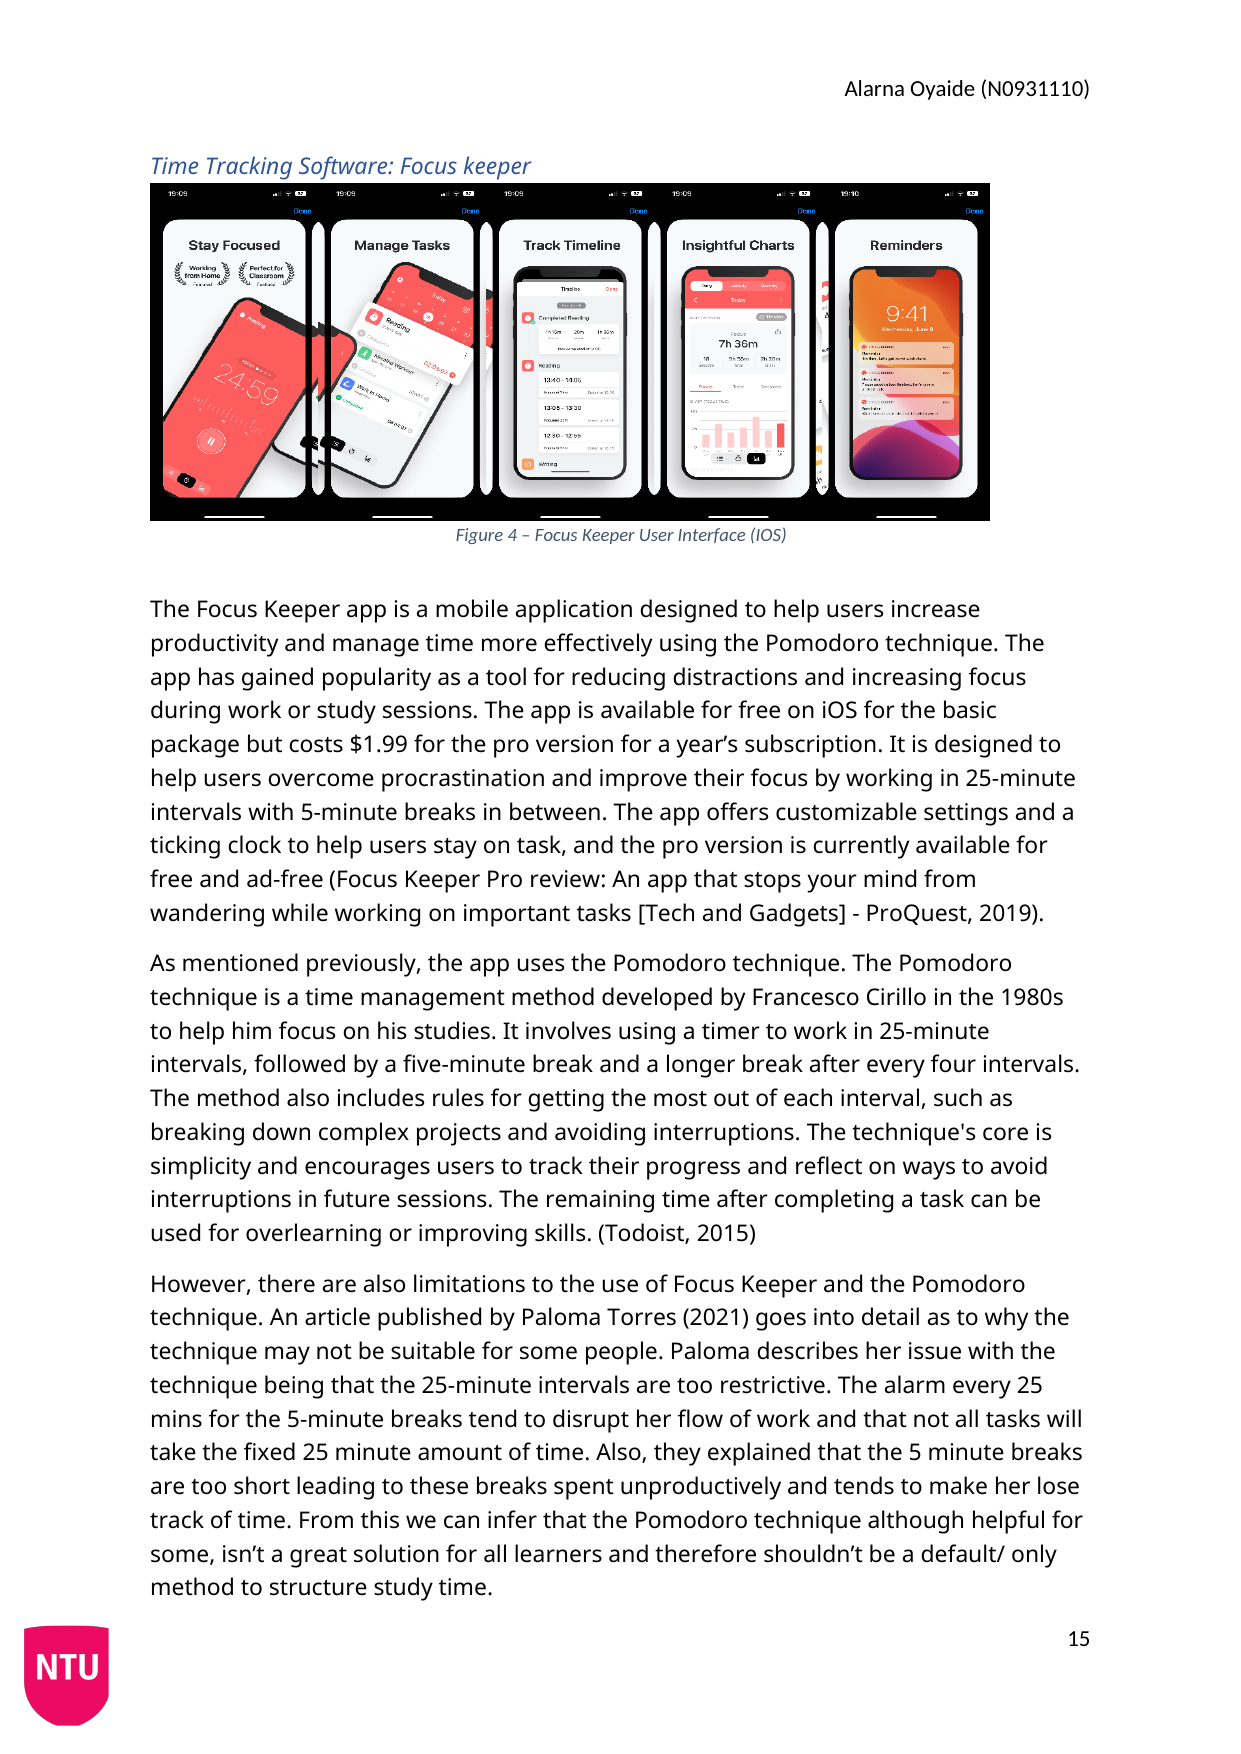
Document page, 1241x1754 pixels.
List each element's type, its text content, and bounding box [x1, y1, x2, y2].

picture [24, 1625, 109, 1726]
text The Focus Keeper app is a mobile application designed to help users increase productivity and manage time more effectively using the Pomodoro technique. The app has gained popularity as a tool for reducing distractions and increasing focus during work or study sessions. The app is available for free on iOS for the basic package but costs $1.99 for the pro version for a year’s subscription. It is designed to help users overcome procrastination and improve their focus by working in 25-minute intervals with 5-minute breaks in between. The app offers customizable settings and a ticking clock to help users stay on task, and the pro version is currently available for free and ad-free (Focus Keeper Pro review: An app that stops your mind from wandering while working on important tasks [Tech and Gadgets] - ProQuest, 2019). [150, 546, 1090, 928]
text However, there are also limitations to the use of Focus Keeper and the Pomodoro technique. An article published by Paloma Torres (2021) goes into detail as to why the technique may not be suitable for some people. Paloma describes her issue with the technique being that the 25-minute intervals are too restrictive. The alarm every 25 mins for the 5-minute breaks tend to disrupt her flow of work and that not all tasks will take the fixed 25 minute amount of time. Also, they explained that the 5 minute breaks are too short leading to these breaks spent unproductively and tends to make her lose track of time. From this we can infer that the Pomodoro technique although helpful for some, isn’t a great solution for all learners and therefore shouldn’t be a default/ only method to structure study time. [150, 1267, 1090, 1602]
text As mentioned previously, the app uses the Pomodoro technique. The Pomodoro technique is a time management method developed by Francesco Cirillo in the 1980s to help him focus on his studies. It involves using a timer to work in 25-minute intervals, followed by a five-minute break and a longer break after every four intervals. The method also includes rules for getting the most out of each interval, such as breaking down complex projects and avoiding interruptions. The technique's core is simplicity and encourages users to track their progress and reflect on ways to avoid interruptions in future sessions. The remaining time after completing a task can be used for overlearning or improving skills. (Todoist, 2015) [150, 947, 1090, 1248]
subtitle Time Tracking Software: Focus keeper [150, 150, 1090, 181]
picture [150, 183, 990, 521]
